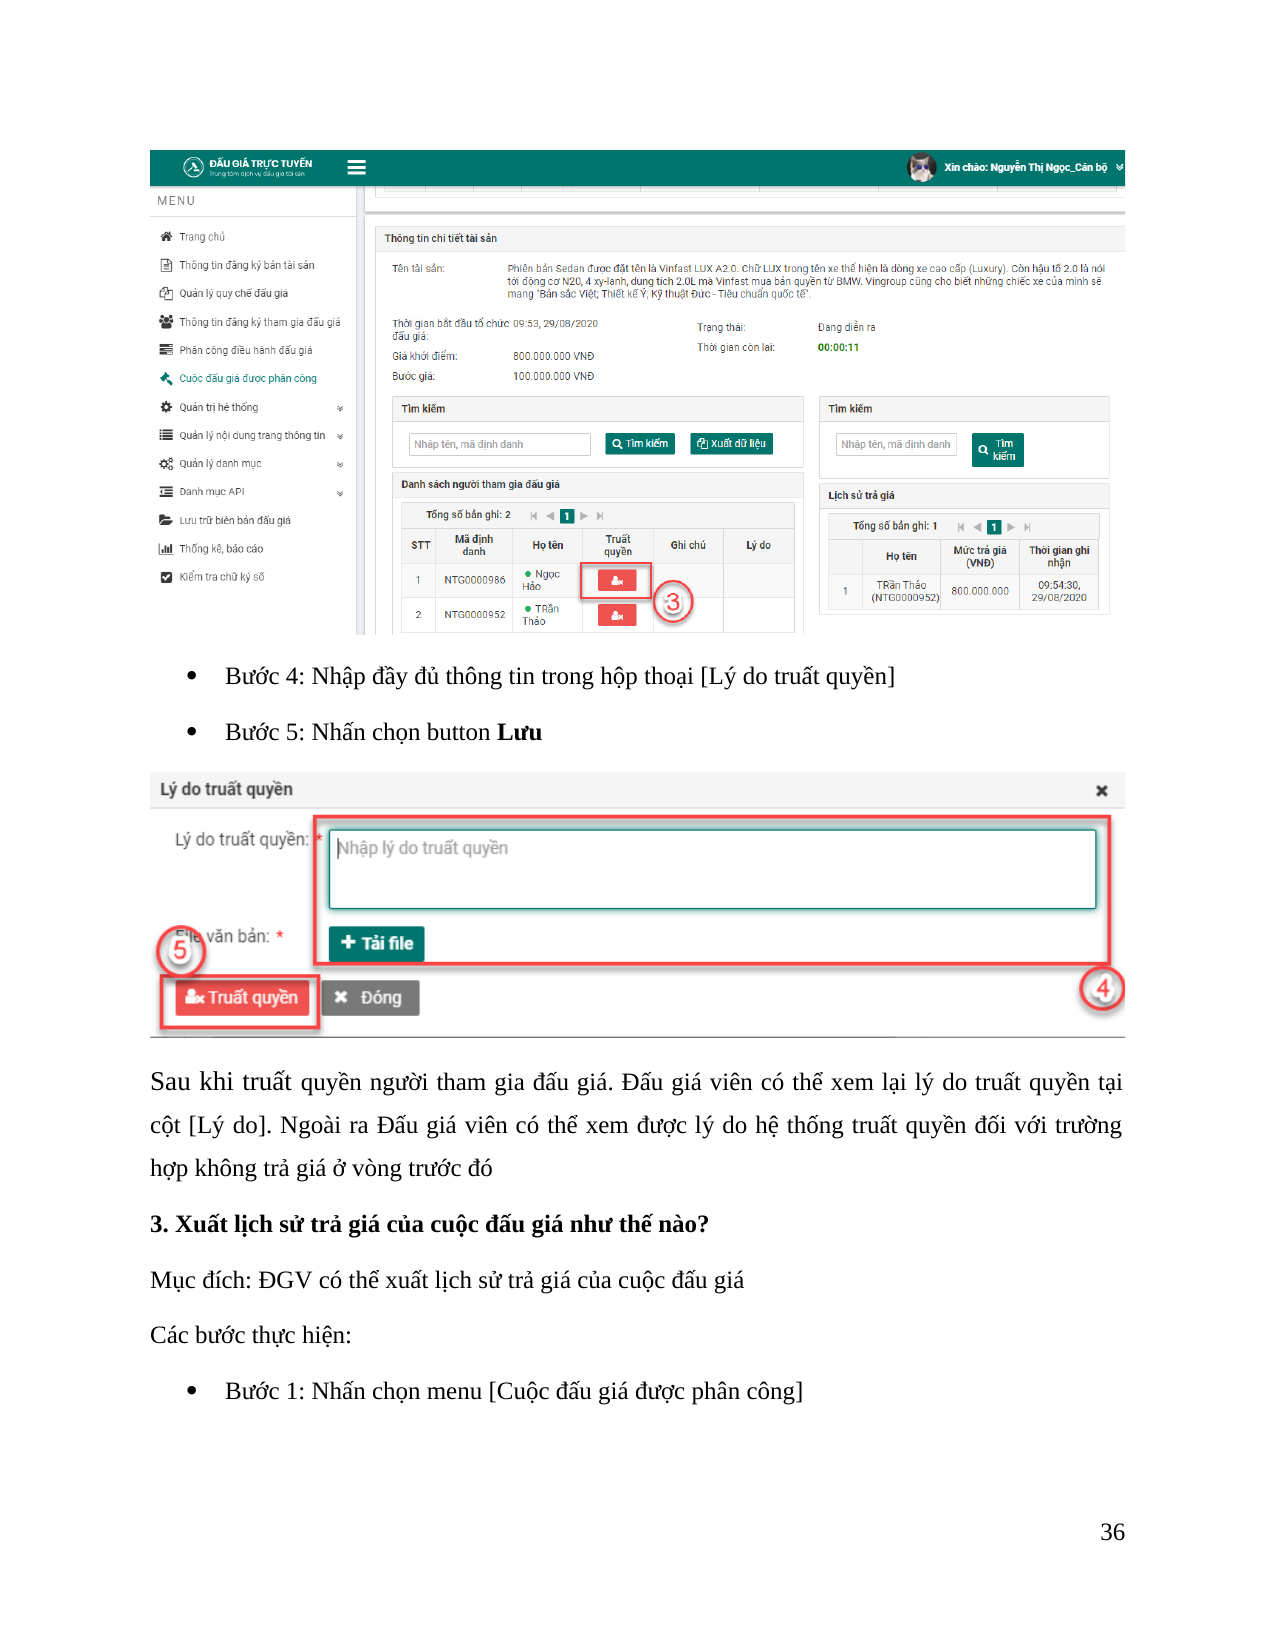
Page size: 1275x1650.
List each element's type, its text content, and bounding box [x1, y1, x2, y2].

text Sau khi truất quyền người tham gia đấu giá. Đấu giá viên có thể xem lại lý do truất quyền tại cột [Lý do]. Ngoài ra Đấu giá viên có thể xem được lý do hệ thống truất quyền đối với trường hợp không trả giá ở vòng trước đó [150, 1065, 1125, 1182]
picture [150, 150, 1125, 635]
text Mục đích: ĐGV có thể xuất lịch sử trả giá của cuộc đấu giá [150, 1265, 1125, 1293]
text Bước 5: Nhấn chọn button Lưu [187, 717, 1125, 745]
text Bước 4: Nhập đầy đủ thông tin trong hộp thoại [Lý do truất quyền] [187, 661, 1125, 690]
picture [150, 772, 1125, 1038]
subtitle Xuất lịch sử trả giá của cuộc đấu giá như thế nào? [150, 1209, 1125, 1238]
text Các bước thực hiện: [150, 1320, 1125, 1349]
text Bước 1: Nhấn chọn menu [Cuộc đấu giá được phân công] [187, 1376, 1125, 1405]
